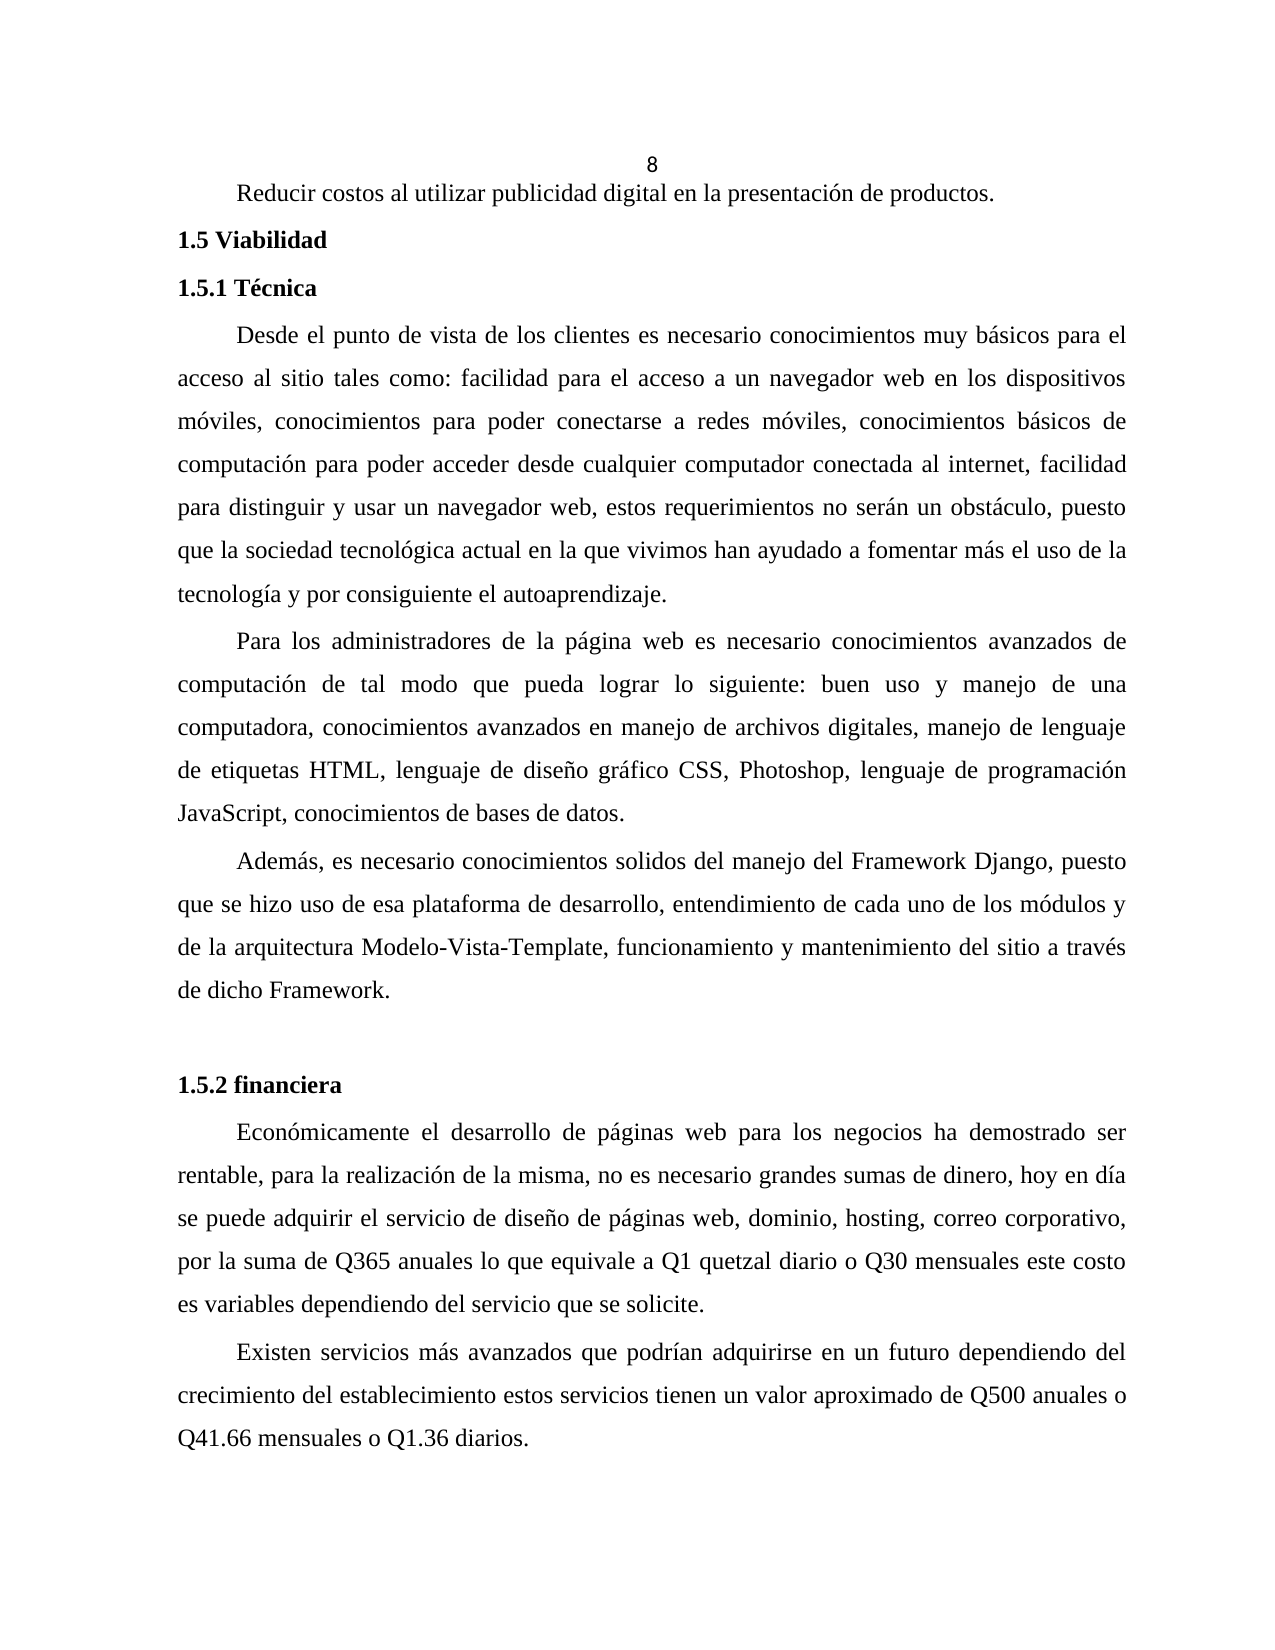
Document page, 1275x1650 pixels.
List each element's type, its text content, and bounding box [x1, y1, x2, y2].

subtitle 1.5.1 Técnica [177, 273, 1127, 301]
text Económicamente el desarrollo de páginas web para los negocios ha demostrado ser rentable, para la realización de la misma, no es necesario grandes sumas de dinero, hoy en día se puede adquirir el servicio de diseño de páginas web, dominio, hosting, correo corporativo, por la suma de Q365 anuales lo que equivale a Q1 quetzal diario o Q30 mensuales este costo es variables dependiendo del servicio que se solicite. [177, 1117, 1127, 1318]
text Además, es necesario conocimientos solidos del manejo del Framework Django, puesto que se hizo uso de esa plataforma de desarrollo, entendimiento de cada uno de los módulos y de la arquitectura Modelo-Vista-Template, funcionamiento y mantenimiento del sitio a través de dicho Framework. [177, 846, 1127, 1004]
text Para los administradores de la página web es necesario conocimientos avanzados de computación de tal modo que pueda lograr lo siguiente: buen uso y manejo de una computadora, conocimientos avanzados en manejo de archivos digitales, manejo de lenguaje de etiquetas HTML, lenguaje de diseño gráfico CSS, Photoshop, lenguaje de programación JavaScript, conocimientos de bases de datos. [177, 626, 1127, 827]
text Reducir costos al utilizar publicidad digital en la presentación de productos. [177, 178, 1127, 207]
text Desde el punto de vista de los clientes es necesario conocimientos muy básicos para el acceso al sitio tales como: facilidad para el acceso a un navegador web en los dispositivos móviles, conocimientos para poder conectarse a redes móviles, conocimientos básicos de computación para poder acceder desde cualquier computador conectada al internet, facilidad para distinguir y usar un navegador web, estos requerimientos no serán un obstáculo, puesto que la sociedad tecnológica actual en la que vivimos han ayudado a fomentar más el uso de la tecnología y por consiguiente el autoaprendizaje. [177, 320, 1127, 607]
subtitle 1.5.2 financiera [177, 1070, 1127, 1098]
text Existen servicios más avanzados que podrían adquirirse en un futuro dependiendo del crecimiento del establecimiento estos servicios tienen un valor aproximado de Q500 anuales o Q41.66 mensuales o Q1.36 diarios. [177, 1337, 1127, 1452]
text 1.5 Viabilidad [177, 225, 1127, 254]
